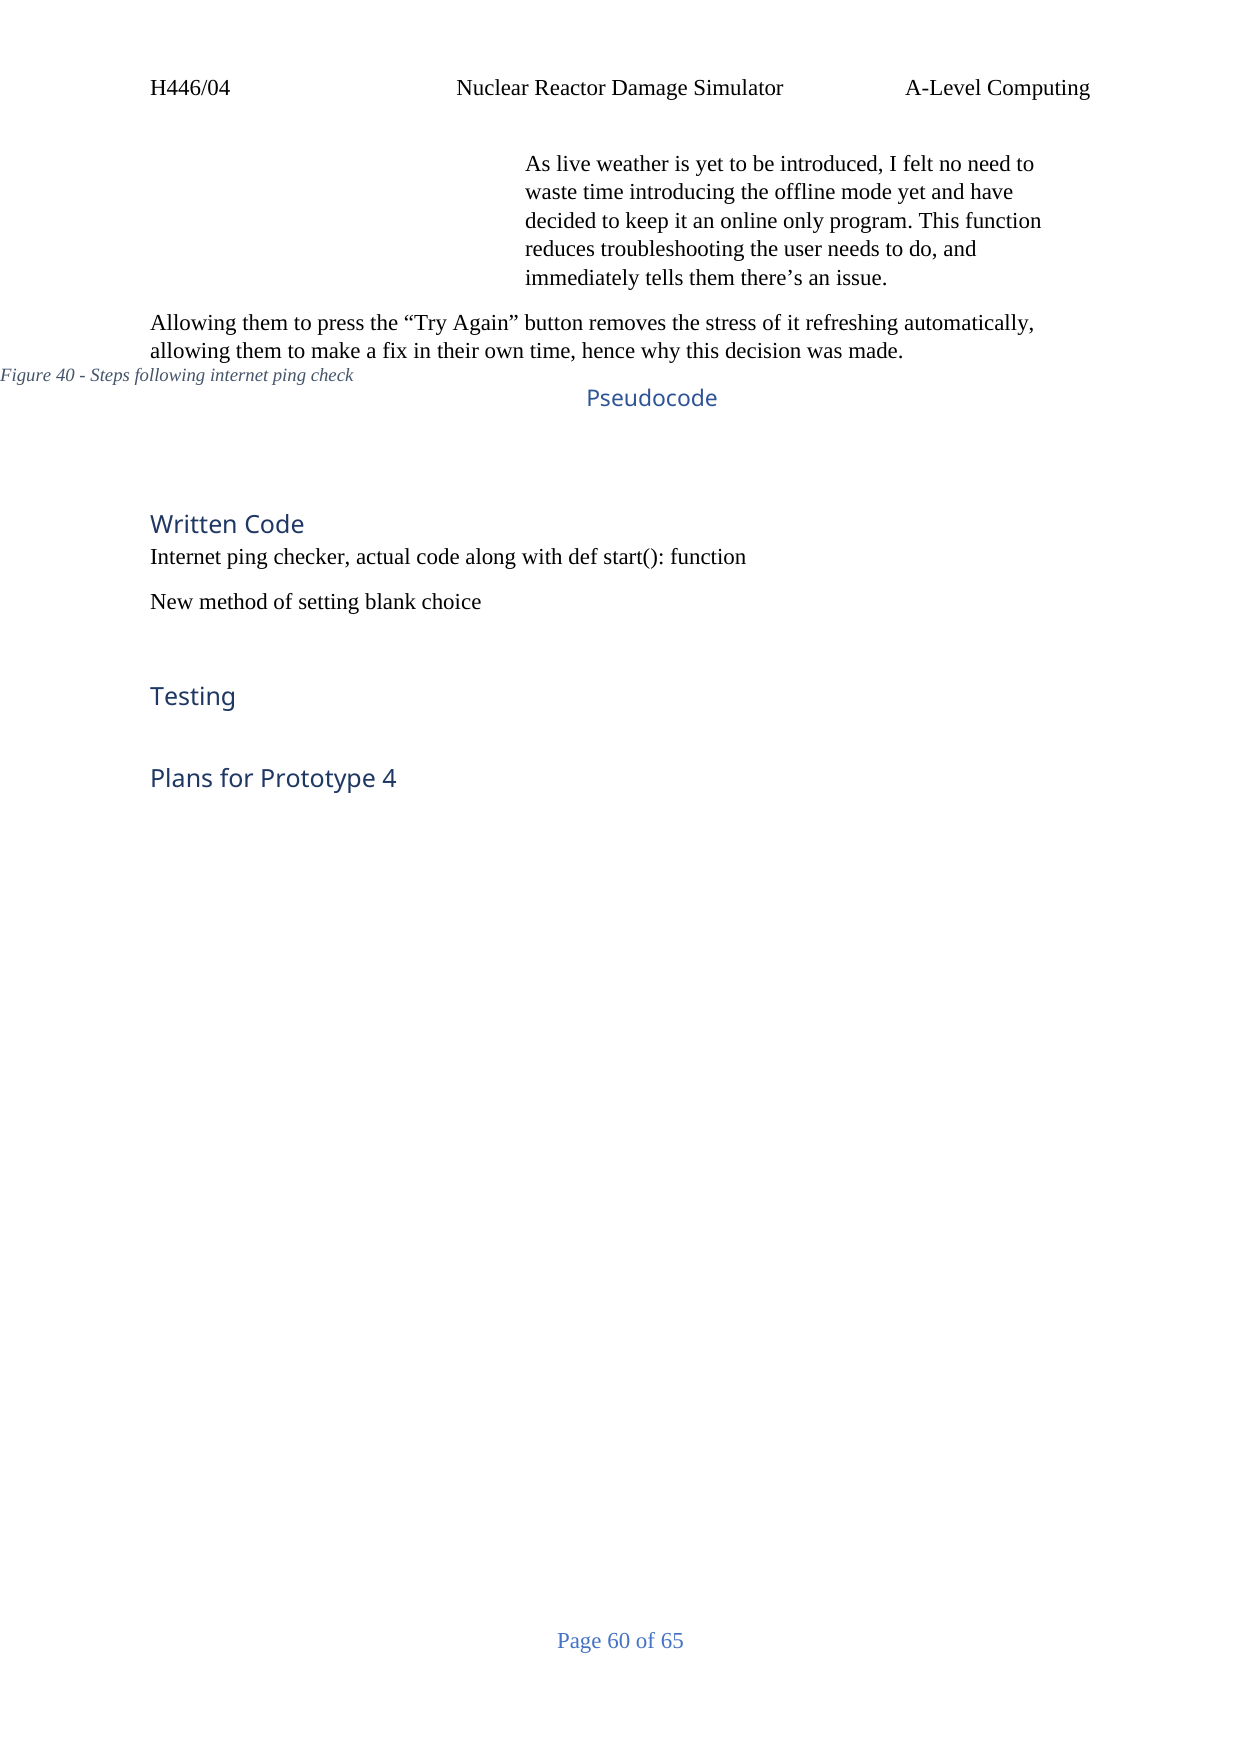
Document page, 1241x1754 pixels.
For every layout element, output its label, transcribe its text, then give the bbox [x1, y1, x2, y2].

text Internet ping checker, actual code along with def start(): function [150, 543, 1090, 569]
subtitle Written Code [150, 506, 1090, 540]
subtitle Testing [150, 678, 1090, 712]
subtitle Pseudocode [150, 382, 1090, 414]
subtitle Plans for Prototype 4 [150, 760, 1090, 794]
text Allowing them to press the “Try Again” button removes the stress of it refreshing automatically, allowing them to make a fix in their own time, hence why this decision was made. [150, 309, 1090, 364]
text As live weather is yet to be introduced, I felt no need to waste time introducing the offline mode yet and have decided to keep it an online only program. This function reduces troubleshooting the user needs to do, and immediately tells them there’s an issue. [525, 150, 1090, 290]
text New method of setting blank choice [150, 588, 1090, 614]
